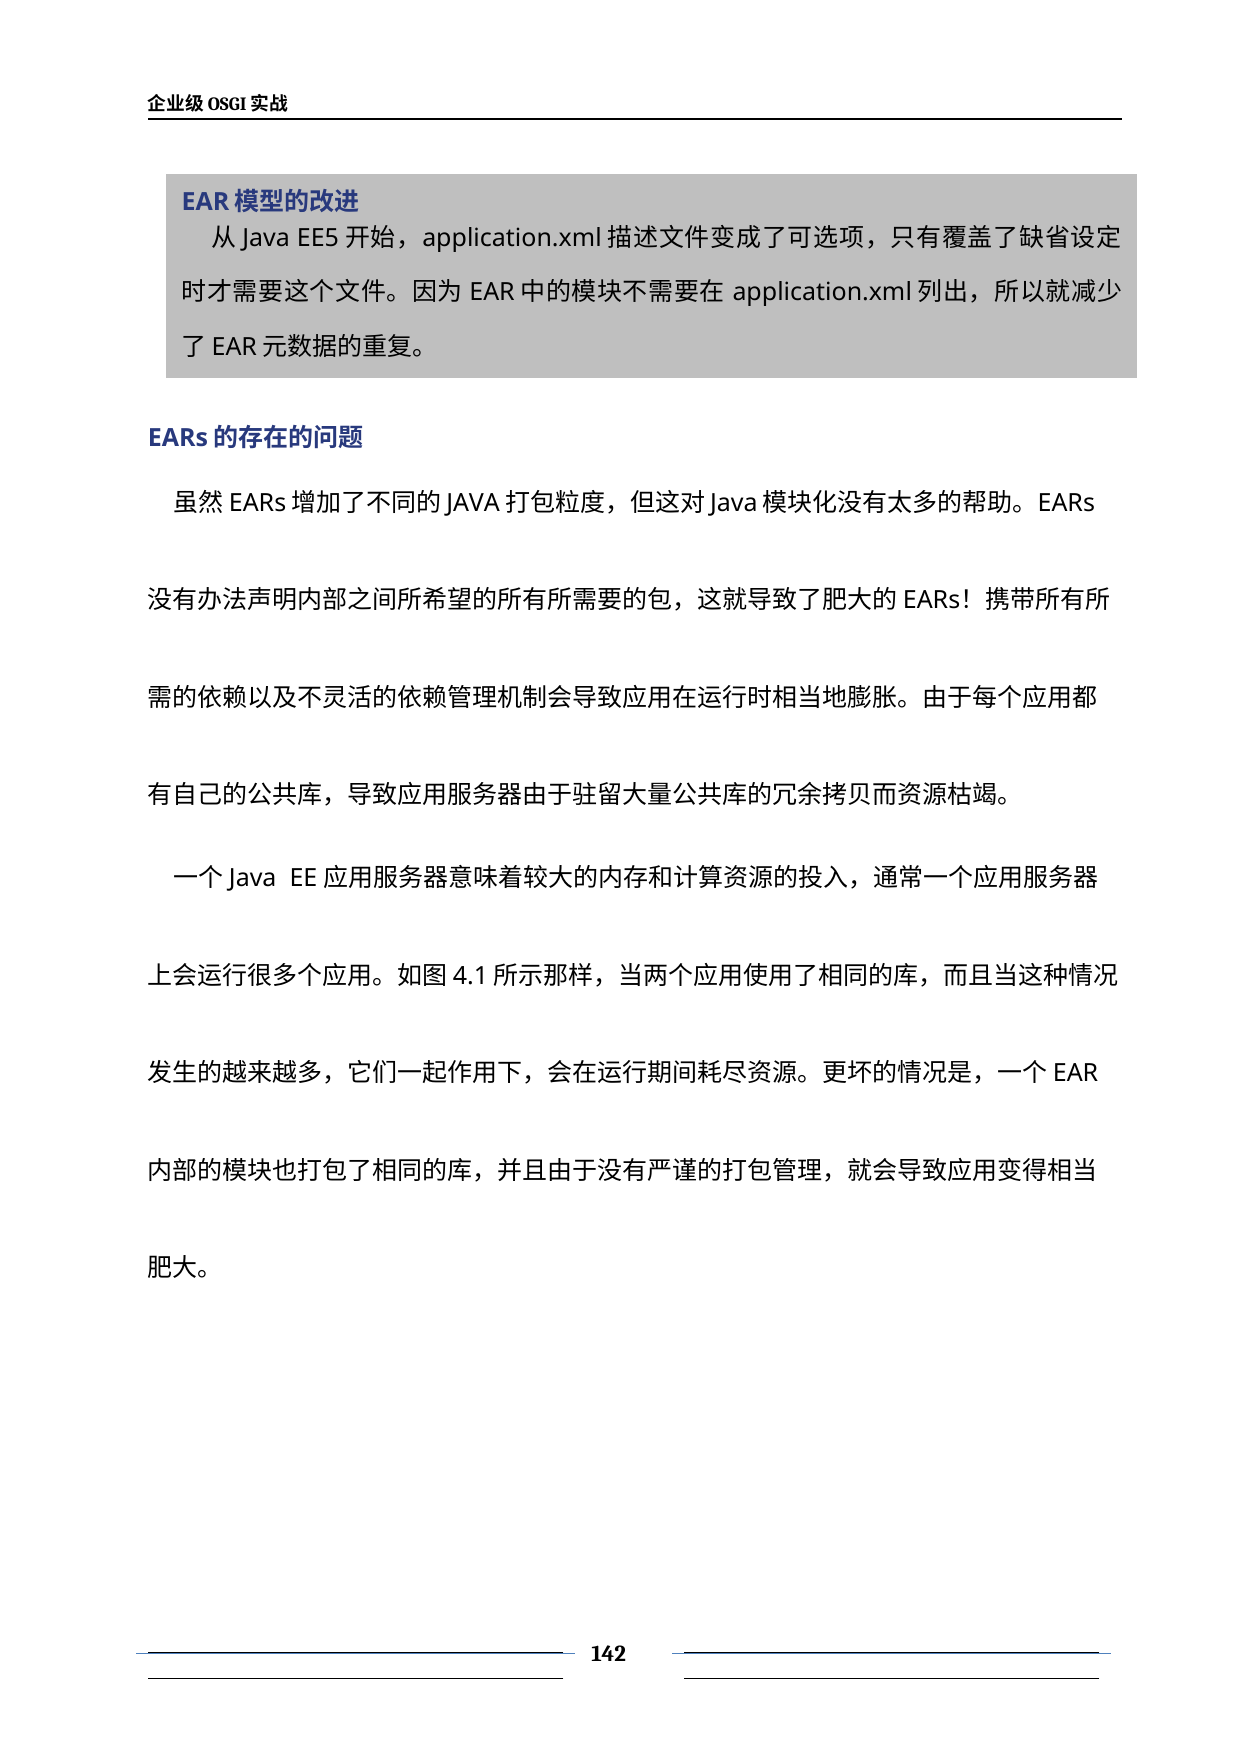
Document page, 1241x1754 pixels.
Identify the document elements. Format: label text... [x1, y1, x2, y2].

text 虽然EARs增加了不同的JAVA打包粒度，但这对Java模块化没有太多的帮助。EARs没有办法声明内部之间所希望的所有所需要的包，这就导致了肥大的EARs！携带所有所需的依赖以及不灵活的依赖管理机制会导致应用在运行时相当地膨胀。由于每个应用都有自己的公共库，导致应用服务器由于驻留大量公共库的冗余拷贝而资源枯竭。 [148, 468, 1122, 825]
text 一个Java EE 应用服务器意味着较大的内存和计算资源的投入，通常一个应用服务器上会运行很多个应用。如图4.1所示那样，当两个应用使用了相同的库，而且当这种情况发生的越来越多，它们一起作用下，会在运行期间耗尽资源。更坏的情况是，一个EAR内部的模块也打包了相同的库，并且由于没有严谨的打包管理，就会导致应用变得相当肥大。 [148, 843, 1122, 1298]
text EARs的存在的问题 [148, 403, 1122, 468]
